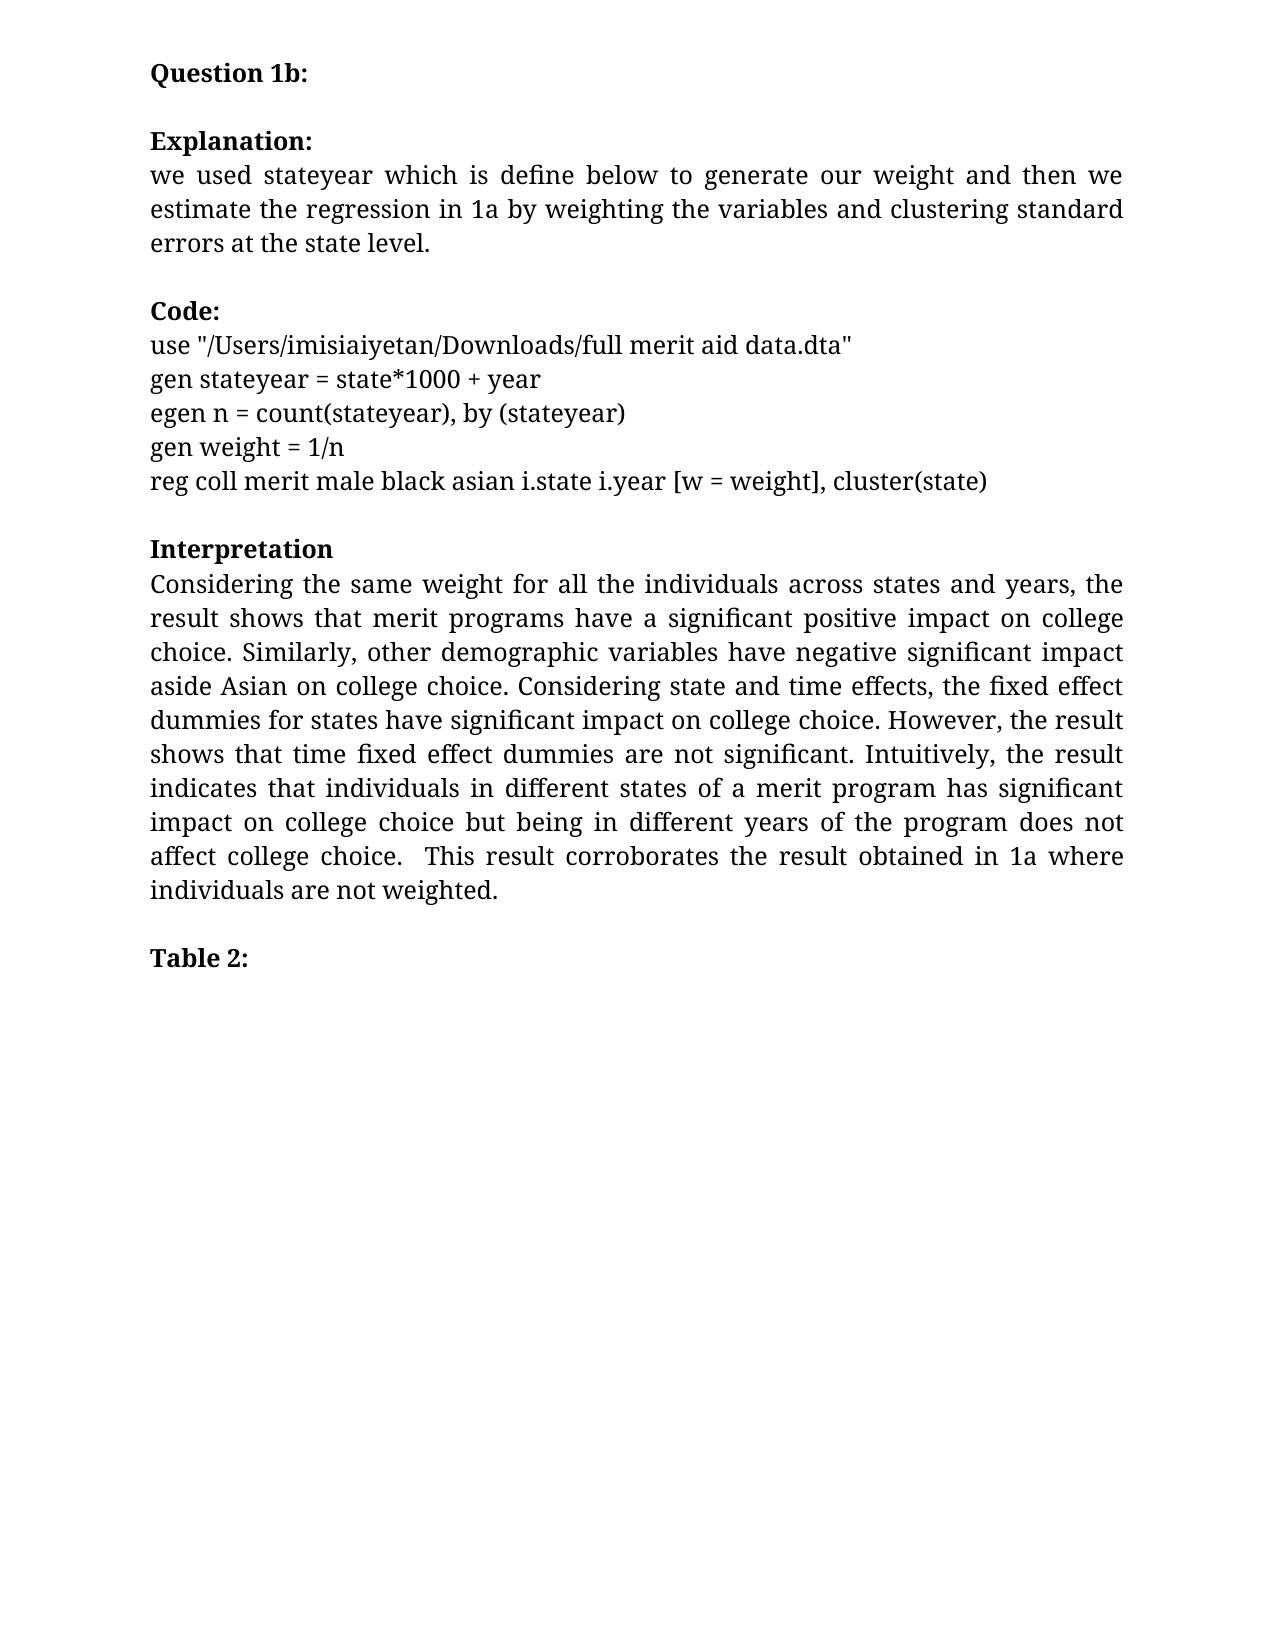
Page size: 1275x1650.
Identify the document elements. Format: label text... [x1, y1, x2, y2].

text gen weight = 1/n [150, 430, 1125, 464]
text Question 1b: [150, 55, 1125, 89]
text use "/Users/imisiaiyetan/Downloads/full merit aid data.dta" [150, 328, 1125, 362]
text Code: [150, 294, 1125, 328]
text reg coll merit male black asian i.state i.year [w = weight], cluster(state) [150, 464, 1125, 498]
text gen stateyear = state*1000 + year [150, 362, 1125, 396]
text Interpretation [150, 532, 1125, 566]
text egen n = count(stateyear), by (stateyear) [150, 396, 1125, 430]
text we used stateyear which is define below to generate our weight and then we estimate the regression in 1a by weighting the variables and clustering standard errors at the state level. [150, 157, 1125, 260]
text Explanation: [150, 123, 1125, 157]
text Table 2: [150, 941, 1125, 975]
text Considering the same weight for all the individuals across states and years, the result shows that merit programs have a significant positive impact on college choice. Similarly, other demographic variables have negative significant impact aside Asian on college choice. Considering state and time effects, the fixed effect dummies for states have significant impact on college choice. However, the result shows that time fixed effect dummies are not significant. Intuitively, the result indicates that individuals in different states of a merit program has significant impact on college choice but being in different years of the program does not affect college choice. This result corroborates the result obtained in 1a where individuals are not weighted. [150, 566, 1125, 907]
